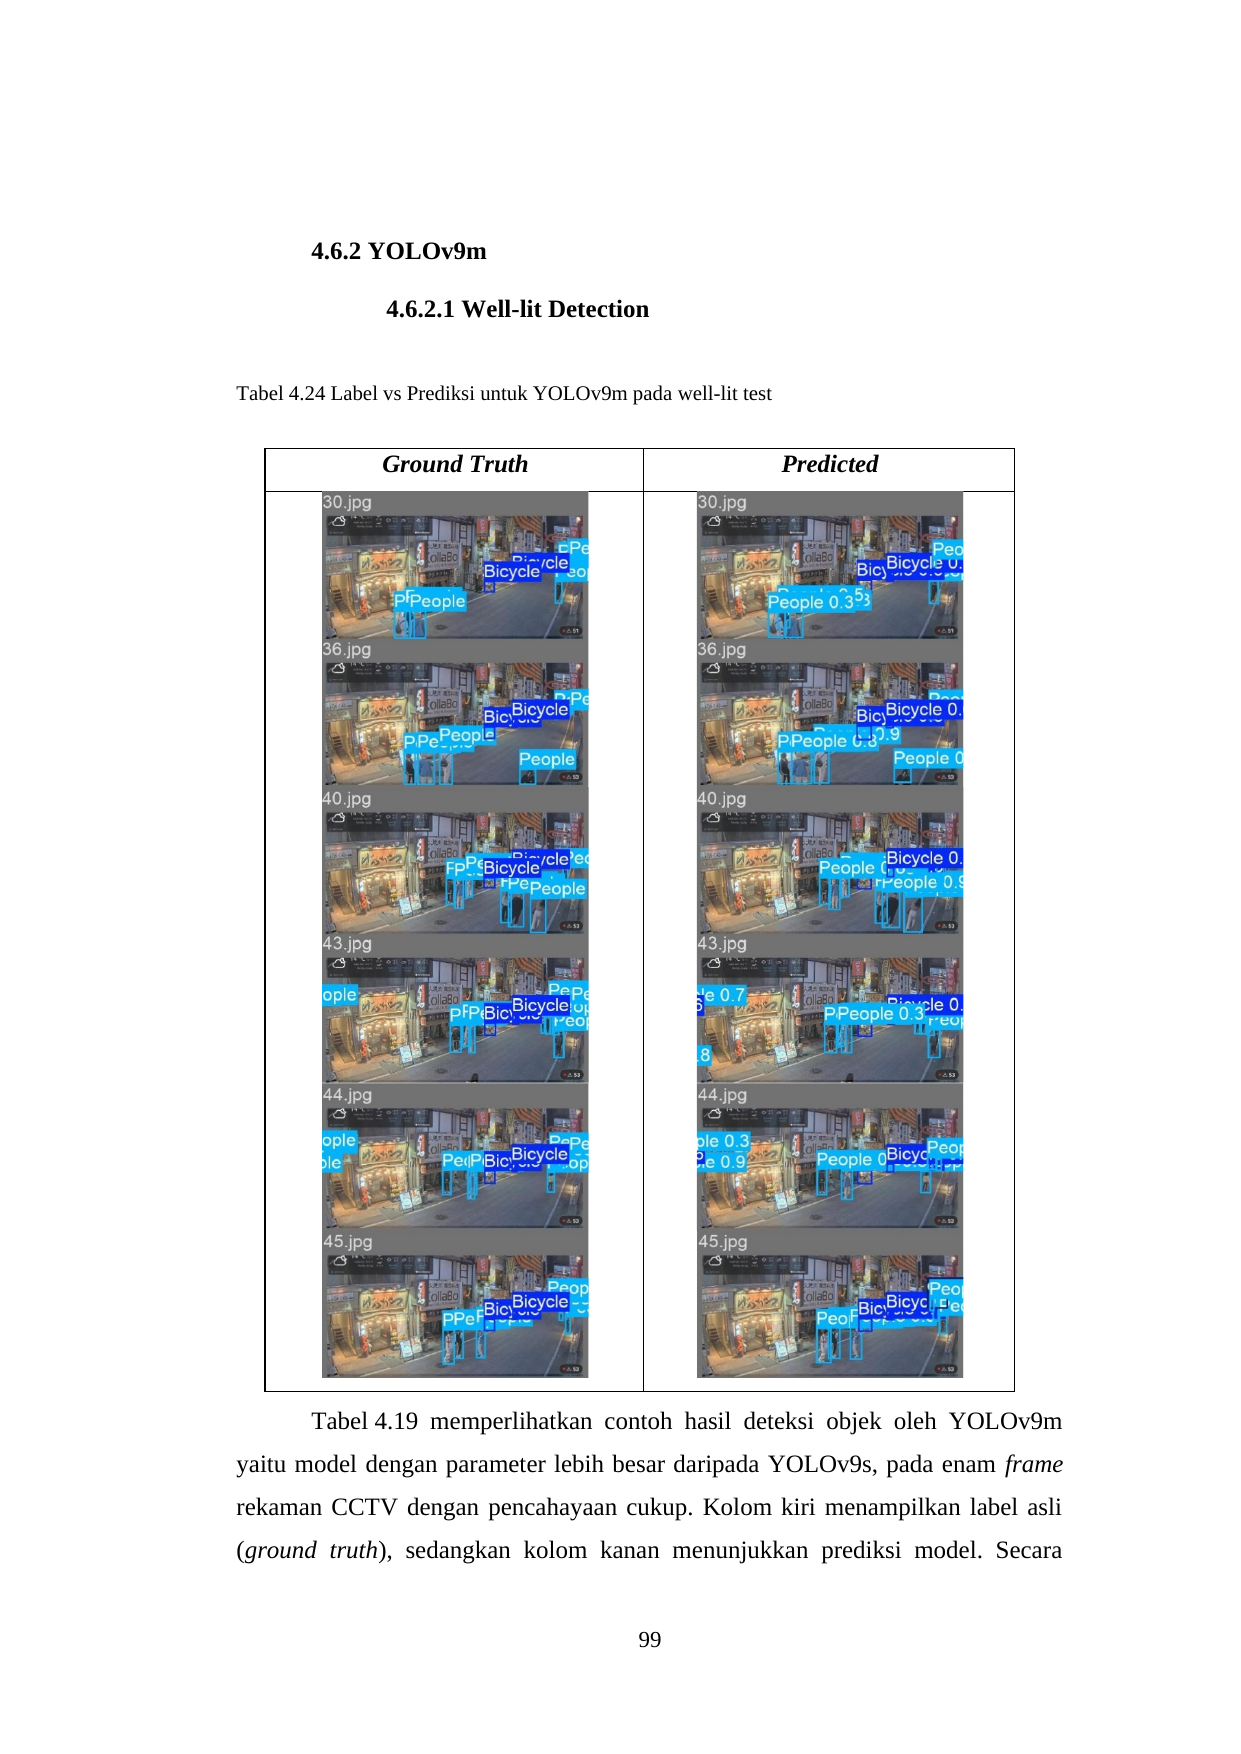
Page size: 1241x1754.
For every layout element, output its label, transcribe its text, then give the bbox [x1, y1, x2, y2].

table_header Ground Truth [266, 449, 643, 491]
table_header Predicted [644, 449, 1014, 491]
picture [944, 875, 953, 888]
subtitle 4.6.2 YOLOv9m [236, 236, 1063, 265]
picture [696, 491, 964, 1378]
table_cell [266, 492, 643, 1391]
picture [322, 491, 589, 1378]
picture [721, 1151, 732, 1168]
table_cell [644, 492, 1014, 1391]
picture [578, 1309, 589, 1313]
subtitle 4.6.2.1 Well-lit Detection [386, 294, 1063, 323]
picture [959, 876, 964, 888]
